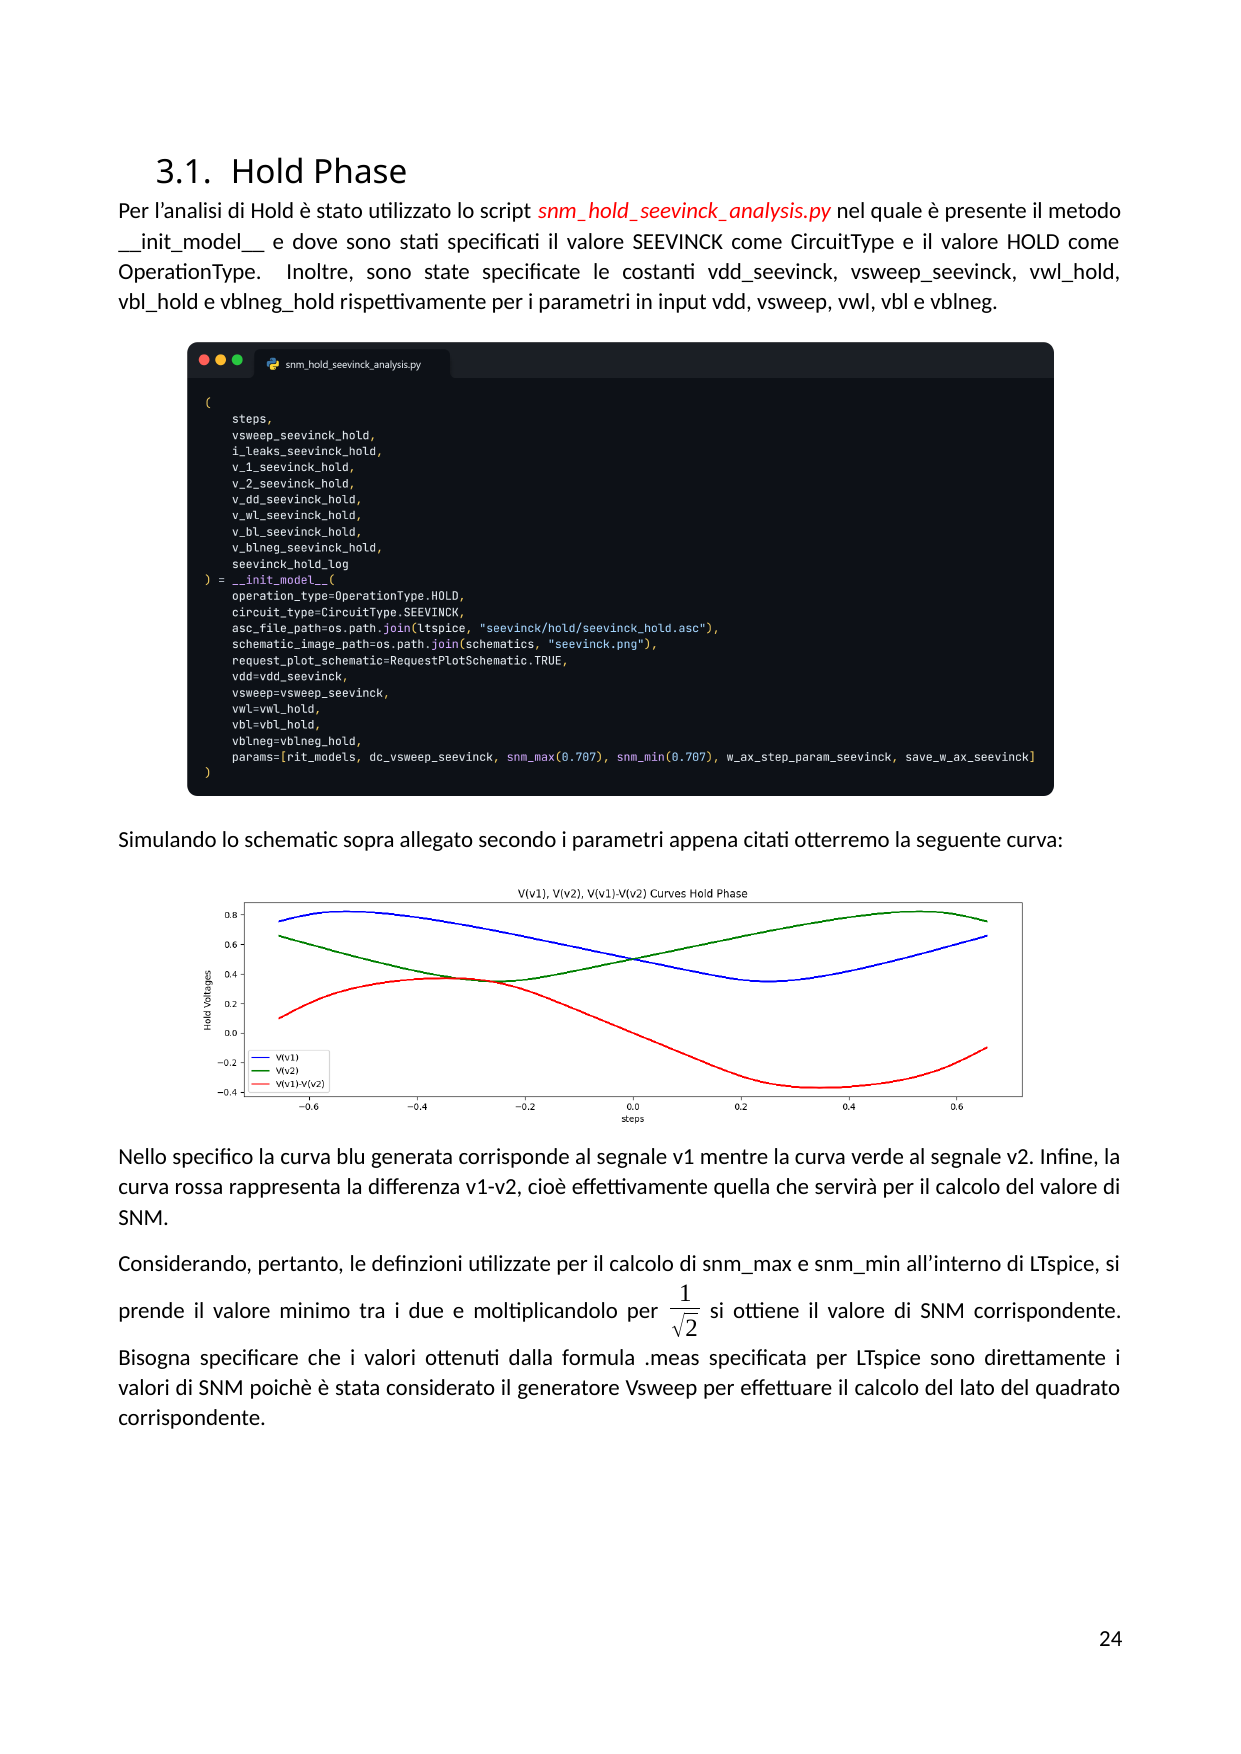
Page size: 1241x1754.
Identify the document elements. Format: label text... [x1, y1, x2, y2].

text Simulando lo schematic sopra allegato secondo i parametri appena citati otterremo la seguente curva: [118, 825, 1122, 853]
text Considerando, pertanto, le definzioni utilizzate per il calcolo di snm_max e snm_min all’interno di LTspice, si prende il valore minimo tra i due e moltiplicandolo per si ottiene il valore di SNM corrispondente. Bisogna specificare che i valori ottenuti dalla formula .meas specificata per LTspice sono direttamente i valori di SNM poichè è stata considerato il generatore Vsweep per effettuare il calcolo del lato del quadrato corrispondente. [118, 1249, 1122, 1431]
subtitle Hold Phase [156, 148, 1122, 193]
picture [179, 334, 1061, 807]
text Per l’analisi di Hold è stato utilizzato lo script snm_hold_seevinck_analysis.py nel quale è presente il metodo __init_model__ e dove sono stati specificati il valore SEEVINCK come CircuitType e il valore HOLD come OperationType. Inoltre, sono state specificate le costanti vdd_seevinck, vsweep_seevinck, vwl_hold, vbl_hold e vblneg_hold rispettivamente per i parametri in input vdd, vsweep, vwl, vbl e vblneg. [118, 197, 1122, 315]
text Nello specifico la curva blu generata corrisponde al segnale v1 mentre la curva verde al segnale v2. Infine, la curva rossa rappresenta la differenza v1-v2, cioè effettivamente quella che servirà per il calcolo del valore di SNM. [118, 1142, 1122, 1231]
picture [118, 872, 1122, 1124]
